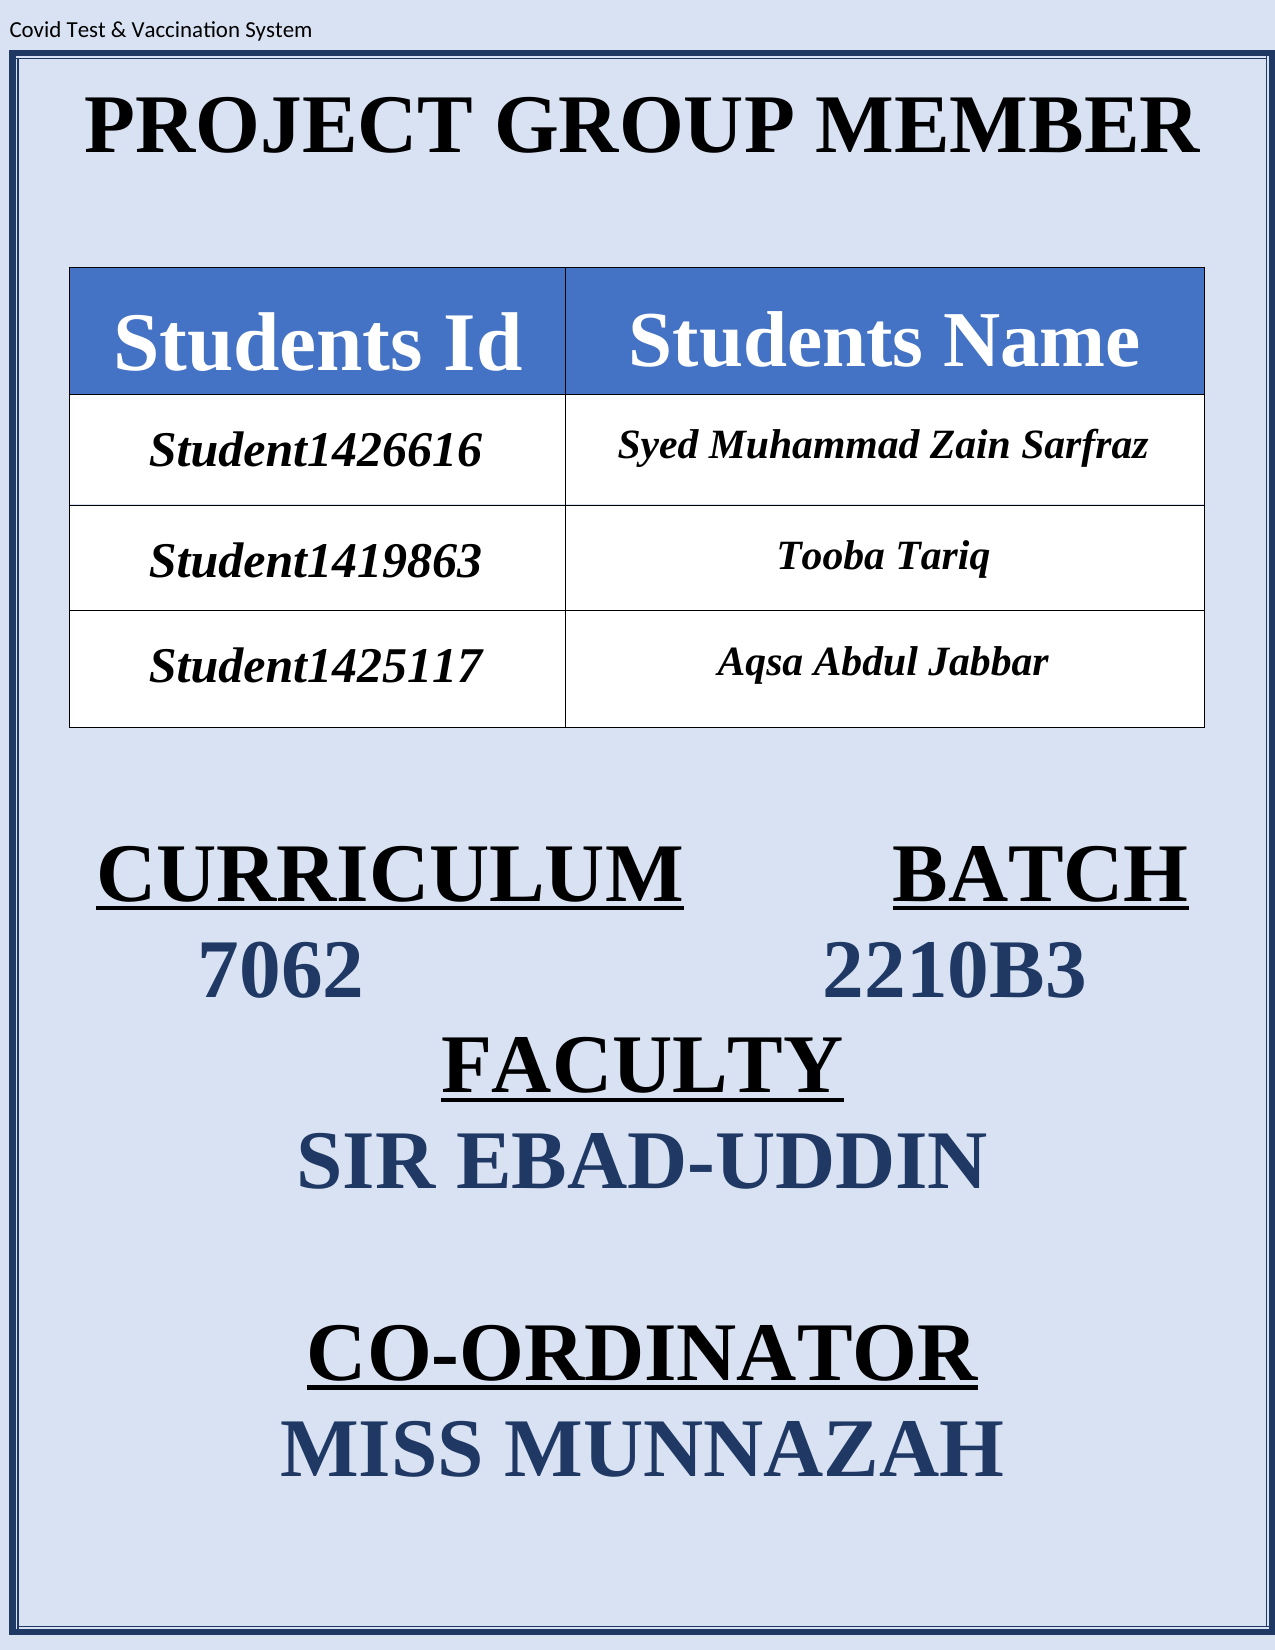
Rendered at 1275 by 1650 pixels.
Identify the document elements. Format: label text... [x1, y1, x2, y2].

table_cell Student1425117 [70, 611, 565, 727]
table_cell Tooba Tariq [566, 506, 1204, 610]
text SIR EBAD-UDDIN [19, 1111, 1266, 1207]
table_cell Syed Muhammad Zain Sarfraz [566, 395, 1204, 504]
text CO-ORDINATOR [19, 1303, 1266, 1398]
table_cell Student1426616 [70, 395, 565, 504]
table_cell Student1419863 [70, 506, 565, 610]
table_header Students Id [70, 268, 565, 394]
table_cell Aqsa Abdul Jabbar [566, 611, 1204, 727]
text FACULTY [19, 1015, 1266, 1111]
table_header Students Name [566, 268, 1204, 394]
text PROJECT GROUP MEMBER [19, 75, 1266, 171]
text 7062 2210B3 [19, 919, 1266, 1015]
text MISS MUNNAZAH [19, 1398, 1266, 1494]
text CURRICULUM BATCH [19, 823, 1266, 919]
